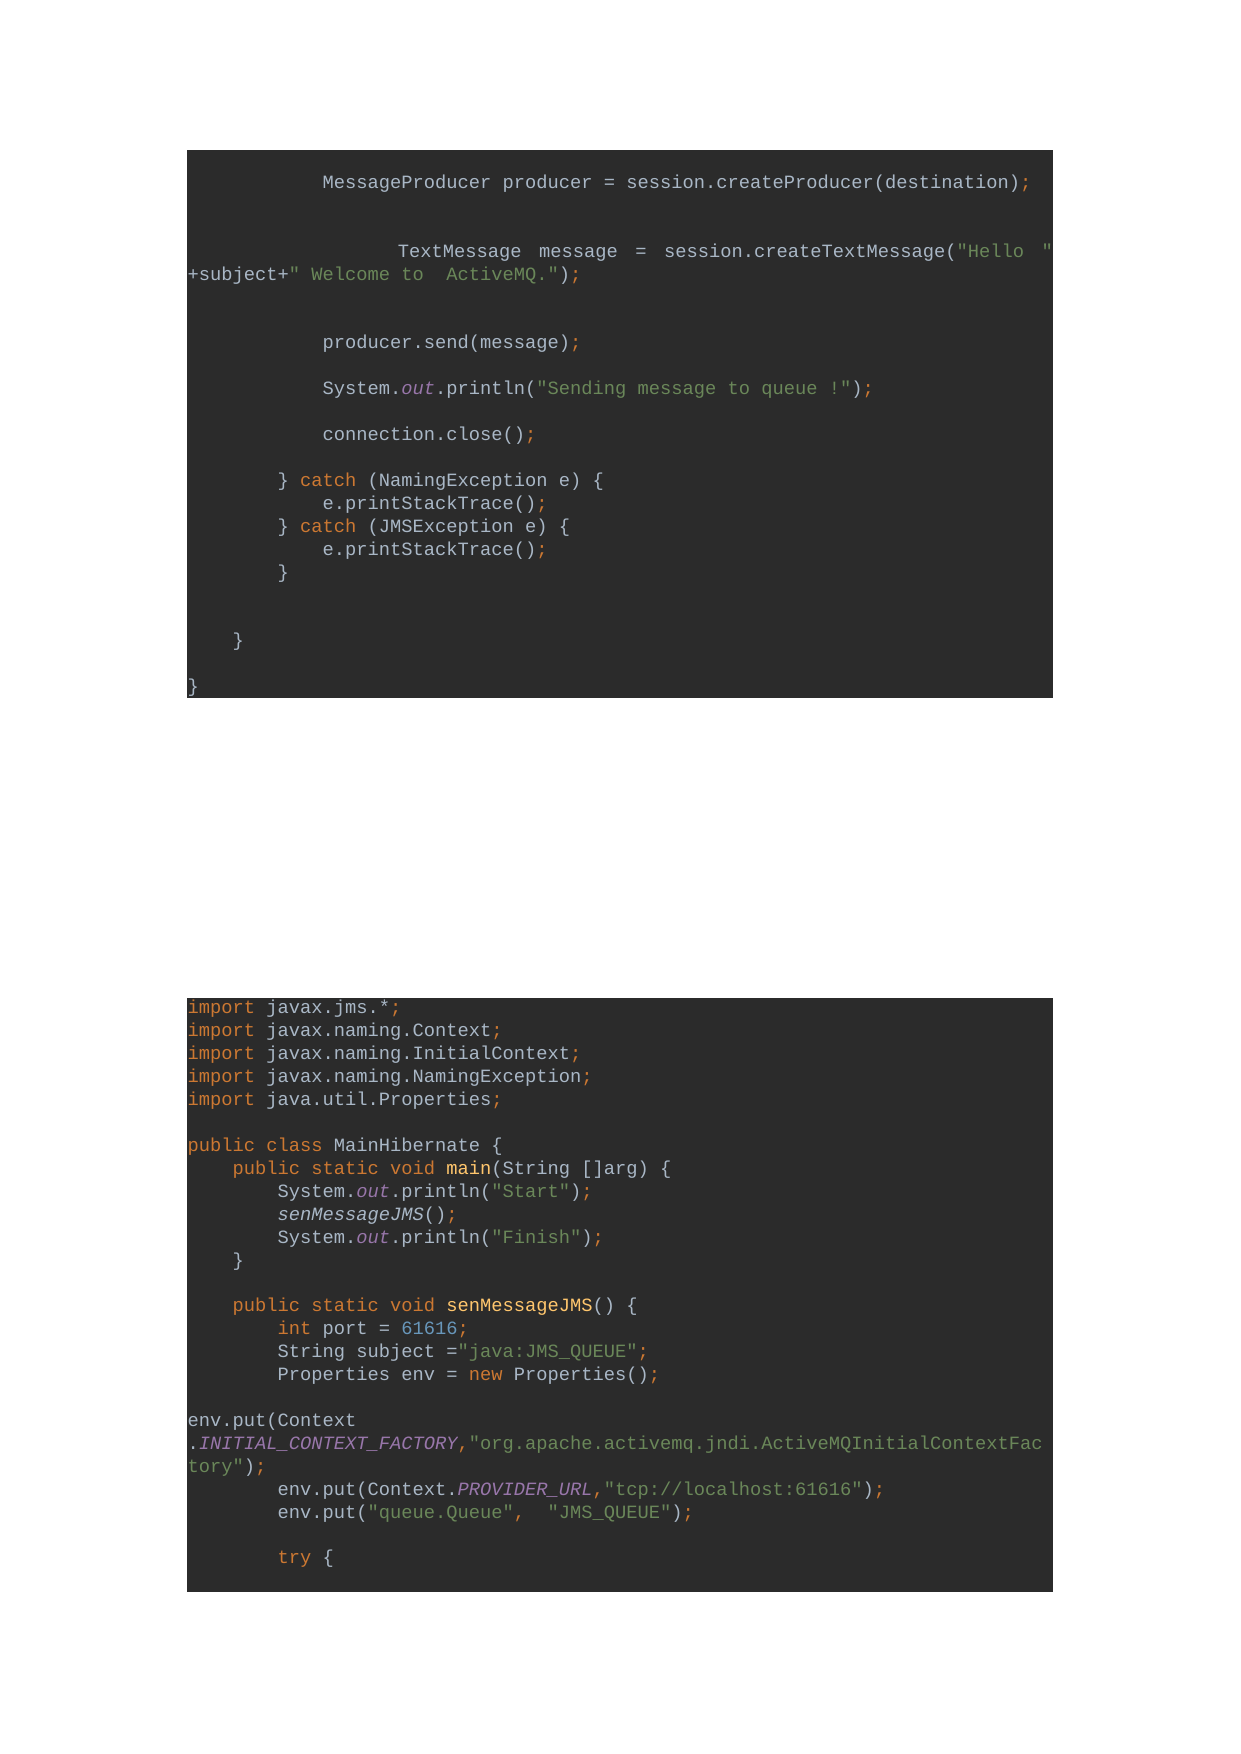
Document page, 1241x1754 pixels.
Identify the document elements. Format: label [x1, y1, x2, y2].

text [187, 998, 1053, 1592]
text [187, 150, 1053, 698]
